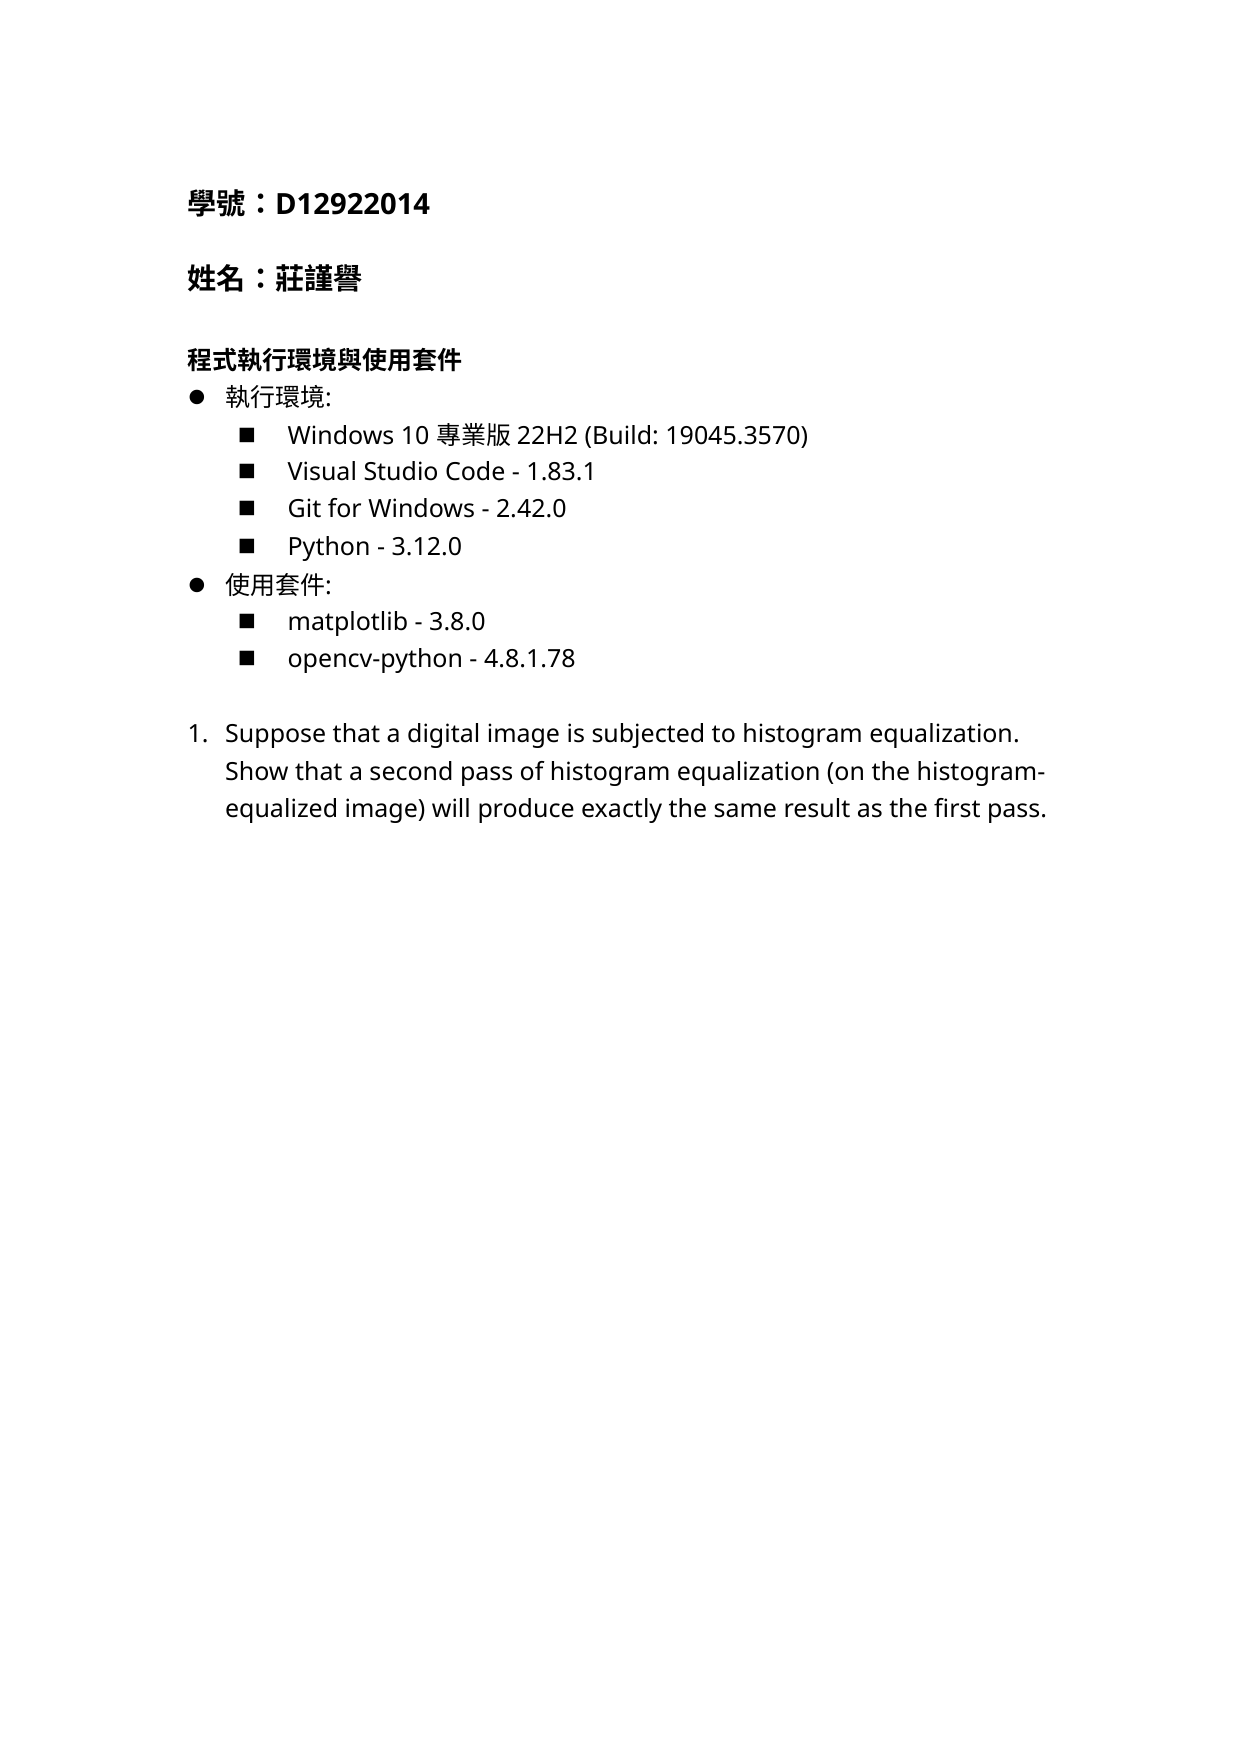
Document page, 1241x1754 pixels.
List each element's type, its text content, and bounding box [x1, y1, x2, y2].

list Python - 3.12.0 [237, 527, 1053, 564]
list Windows 10 專業版 22H2 (Build: 19045.3570) [237, 414, 1053, 452]
text 程式執行環境與使用套件 [187, 339, 1053, 377]
list 使用套件: [187, 564, 1053, 602]
text 姓名：莊謹譽 [187, 239, 1053, 314]
list Suppose that a digital image is subjected to histogram equalization. Show that a second pass of histogram equalization (on the histogram-equalized image) will produce exactly the same result as the first pass. [187, 714, 1053, 827]
text 學號：D12922014 [187, 164, 1053, 239]
list Visual Studio Code - 1.83.1 [237, 452, 1053, 489]
list 執行環境: [187, 377, 1053, 414]
list Git for Windows - 2.42.0 [237, 489, 1053, 527]
list matplotlib - 3.8.0 [237, 602, 1053, 639]
list opencv-python - 4.8.1.78 [237, 639, 1053, 677]
